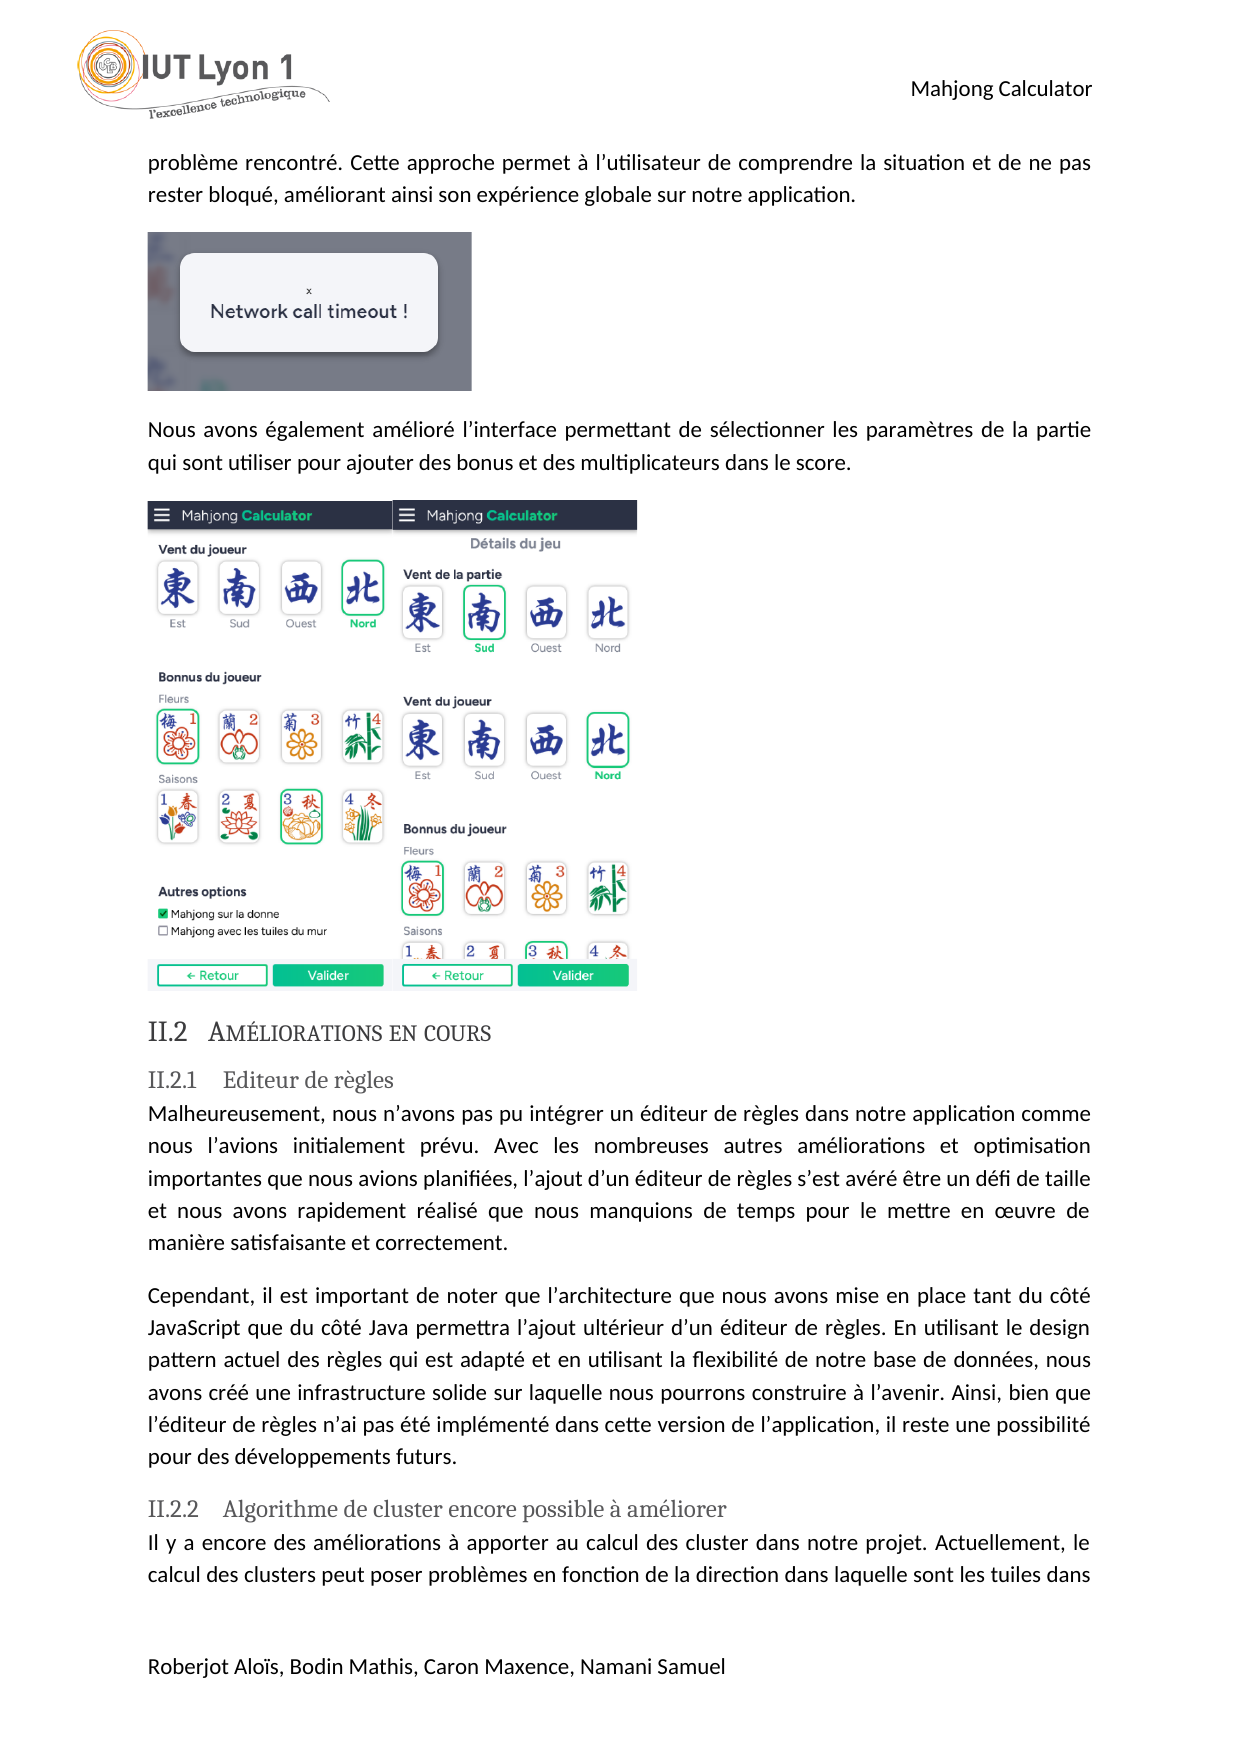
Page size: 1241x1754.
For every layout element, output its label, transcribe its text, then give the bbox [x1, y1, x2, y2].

text Cependant, il est important de noter que l’architecture que nous avons mise en place tant du côté JavaScript que du côté Java permettra l’ajout ultérieur d’un éditeur de règles. En utilisant le design pattern actuel des règles qui est adapté et en utilisant la flexibilité de notre base de données, nous avons créé une infrastructure solide sur laquelle nous pourrons construire à l’avenir. Ainsi, bien que l’éditeur de règles n’ai pas été implémenté dans cette version de l’application, il reste une possibilité pour des développements futurs. [148, 1281, 1093, 1470]
picture [147, 500, 638, 991]
text Malheureusement, nous n’avons pas pu intégrer un éditeur de règles dans notre application comme nous l’avions initialement prévu. Avec les nombreuses autres améliorations et optimisation importantes que nous avions planifiées, l’ajout d’un éditeur de règles s’est avéré être un défi de taille et nous avons rapidement réalisé que nous manquions de temps pour le mettre en œuvre de manière satisfaisante et correctement. [148, 1099, 1093, 1256]
text Nous avons également amélioré l’interface permettant de sélectionner les paramètres de la partie qui sont utiliser pour ajouter des bonus et des multiplicateurs dans le score. [148, 416, 1093, 476]
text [148, 1528, 1093, 1588]
picture [68, 22, 337, 122]
subtitle Améliorations en cours [148, 1015, 1093, 1049]
subtitle Algorithme de cluster encore possible à améliorer [148, 1495, 1093, 1524]
picture [147, 232, 472, 391]
subtitle Editeur de règles [148, 1066, 1093, 1095]
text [148, 148, 1093, 208]
